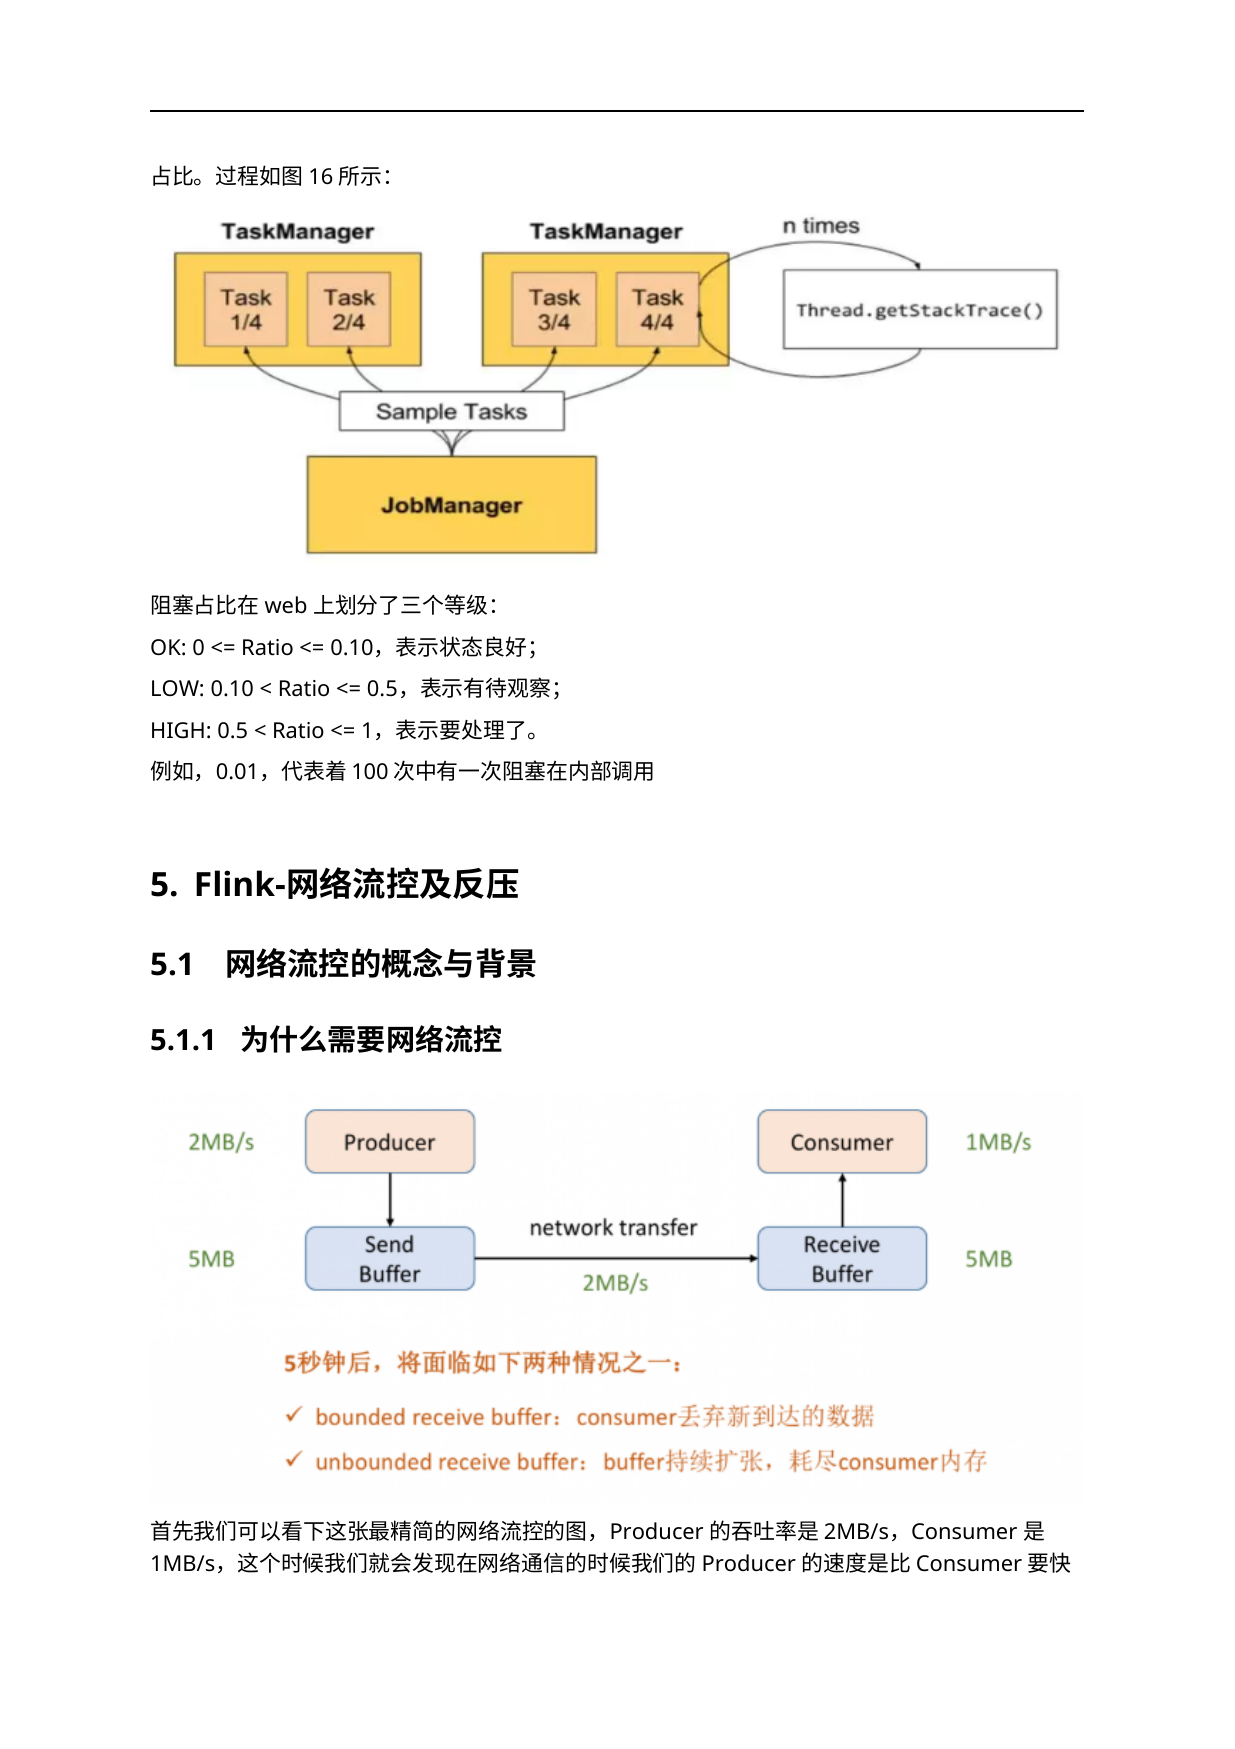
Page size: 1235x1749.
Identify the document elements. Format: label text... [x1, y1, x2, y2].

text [150, 1514, 1084, 1578]
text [150, 159, 1084, 191]
subtitle 为什么需要网络流控 [150, 1017, 1084, 1059]
text 阻塞占比在 web 上划分了三个等级： [150, 588, 1084, 620]
subtitle 网络流控的概念与背景 [150, 939, 1084, 984]
text OK: 0 <= Ratio <= 0.10，表示状态良好； [150, 630, 1084, 662]
text LOW: 0.10 < Ratio <= 0.5，表示有待观察； [150, 671, 1084, 703]
subtitle Flink-网络流控及反压 [150, 858, 1084, 906]
picture [150, 200, 1085, 579]
text HIGH: 0.5 < Ratio <= 1，表示要处理了。 [150, 713, 1084, 744]
picture [150, 1091, 1084, 1505]
text 例如，0.01，代表着100次中有一次阻塞在内部调用 [150, 754, 1084, 786]
